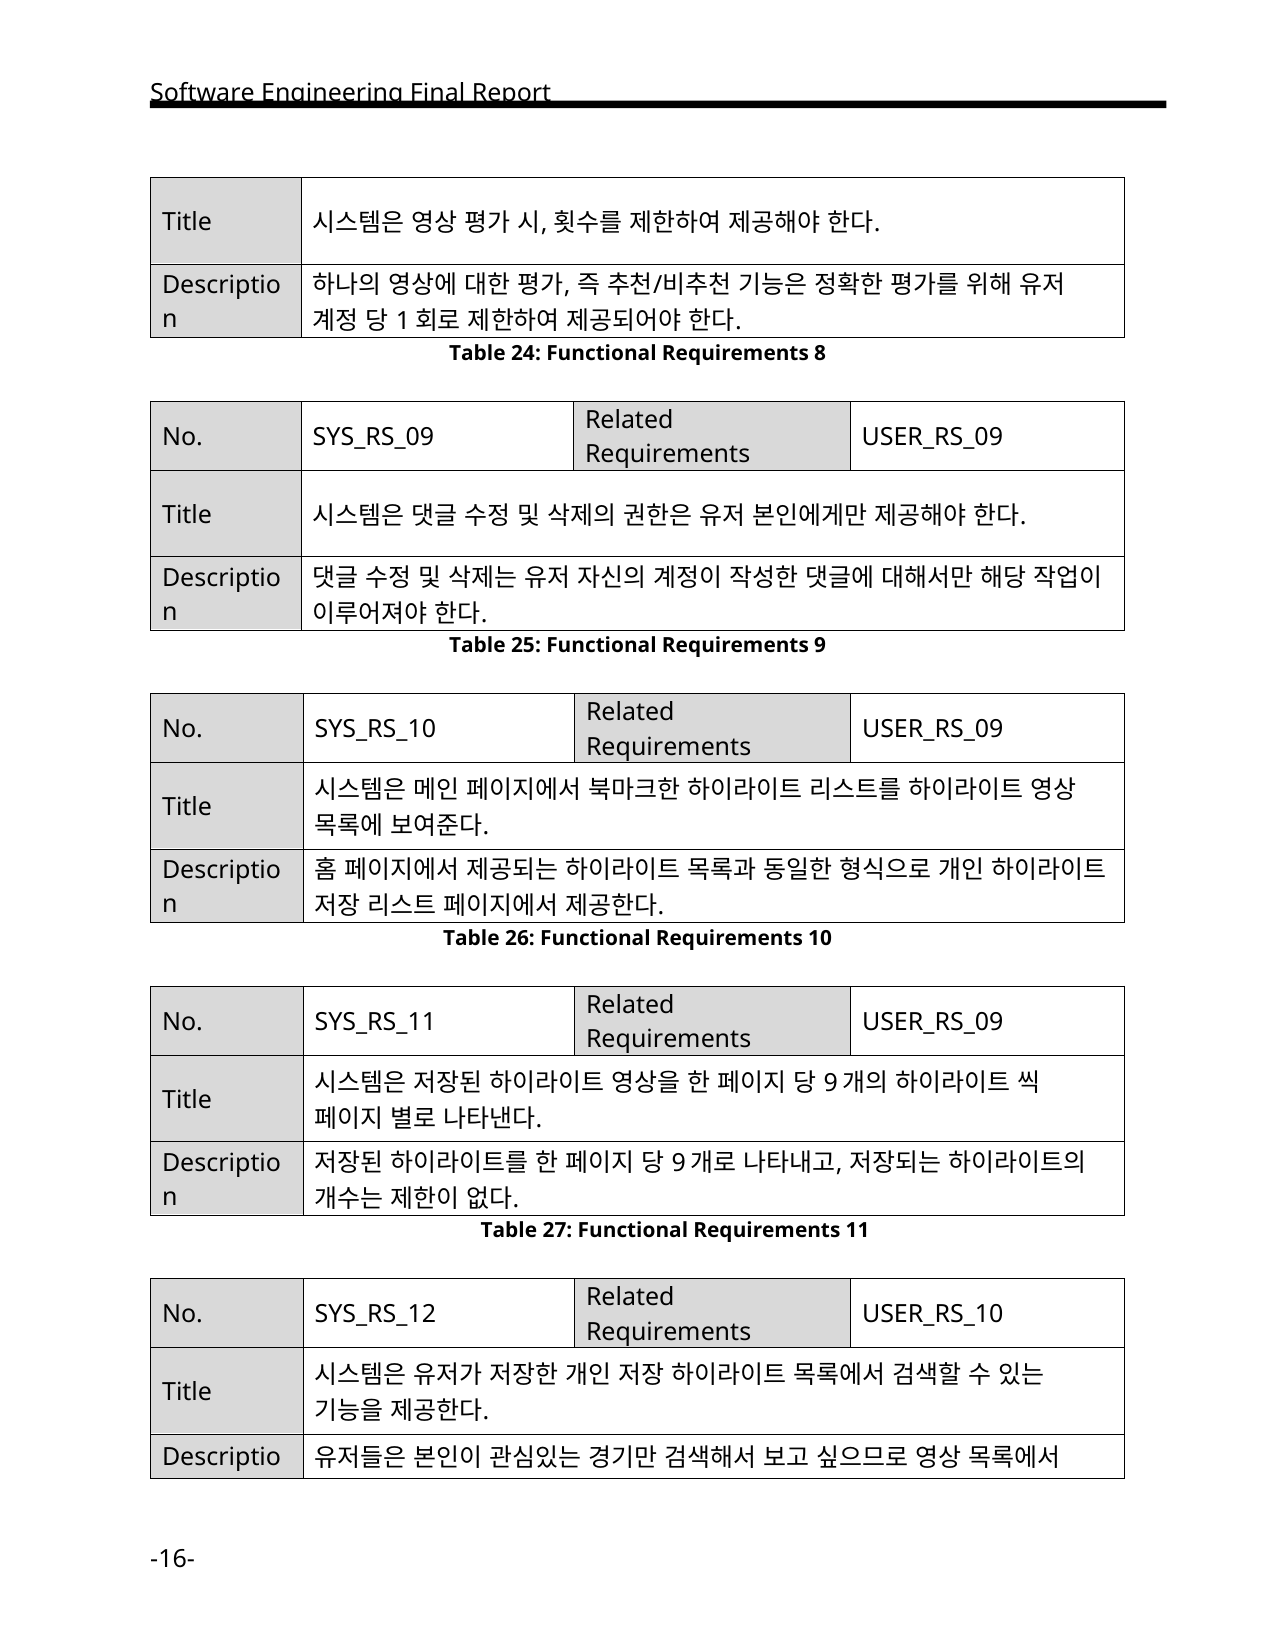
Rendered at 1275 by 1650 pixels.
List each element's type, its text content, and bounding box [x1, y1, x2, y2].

table_header No. [151, 987, 303, 1055]
table_header No. [151, 402, 301, 470]
text Table 24: Functional Requirements 8 [150, 338, 1125, 366]
table_cell Description [151, 557, 301, 629]
table_header No. [151, 694, 303, 762]
table_cell 시스템은 유저가 저장한 개인 저장 하이라이트 목록에서 검색할 수 있는 기능을 제공한다. [304, 1348, 1124, 1433]
table_cell 시스템은 메인 페이지에서 북마크한 하이라이트 리스트를 하이라이트 영상 목록에 보여준다. [304, 763, 1124, 848]
text Table 25: Functional Requirements 9 [150, 631, 1125, 659]
table_cell 하나의 영상에 대한 평가, 즉 추천/비추천 기능은 정확한 평가를 위해 유저 계정 당 1회로 제한하여 제공되어야 한다. [302, 265, 1124, 337]
table_header SYS_RS_09 [302, 402, 573, 470]
table_cell Title [151, 763, 303, 848]
table_cell 홈 페이지에서 제공되는 하이라이트 목록과 동일한 형식으로 개인 하이라이트 저장 리스트 페이지에서 제공한다. [304, 850, 1124, 922]
table_cell 시스템은 영상 평가 시, 횟수를 제한하여 제공해야 한다. [302, 178, 1124, 263]
table_cell Title [151, 1348, 303, 1433]
table_cell 댓글 수정 및 삭제는 유저 자신의 계정이 작성한 댓글에 대해서만 해당 작업이 이루어져야 한다. [302, 557, 1124, 629]
table_cell 시스템은 댓글 수정 및 삭제의 권한은 유저 본인에게만 제공해야 한다. [302, 471, 1124, 556]
table_header USER_RS_09 [851, 694, 1124, 762]
table_header USER_RS_10 [851, 1279, 1124, 1347]
table_cell Description [151, 1142, 303, 1214]
table_cell Title [151, 178, 301, 263]
table_header Related Requirements [575, 1279, 850, 1347]
table_header USER_RS_09 [851, 402, 1124, 470]
table_header Related Requirements [575, 987, 850, 1055]
table_cell 시스템은 저장된 하이라이트 영상을 한 페이지 당 9개의 하이라이트 씩 페이지 별로 나타낸다. [304, 1056, 1124, 1141]
table_header SYS_RS_10 [304, 694, 574, 762]
table_cell Description [151, 850, 303, 922]
table_cell Title [151, 471, 301, 556]
table_header Related Requirements [574, 402, 850, 470]
table_cell Title [151, 1056, 303, 1141]
table_header SYS_RS_11 [304, 987, 574, 1055]
text Table 27: Functional Requirements 11 [150, 1216, 1125, 1244]
table_header USER_RS_09 [851, 987, 1124, 1055]
table_cell Description [151, 1435, 303, 1478]
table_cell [304, 1435, 1124, 1478]
table_cell Description [151, 265, 301, 337]
table_header SYS_RS_12 [304, 1279, 574, 1347]
text Table 26: Functional Requirements 10 [150, 923, 1125, 951]
table_header No. [151, 1279, 303, 1347]
table_cell 저장된 하이라이트를 한 페이지 당 9개로 나타내고, 저장되는 하이라이트의 개수는 제한이 없다. [304, 1142, 1124, 1214]
table_header Related Requirements [575, 694, 850, 762]
